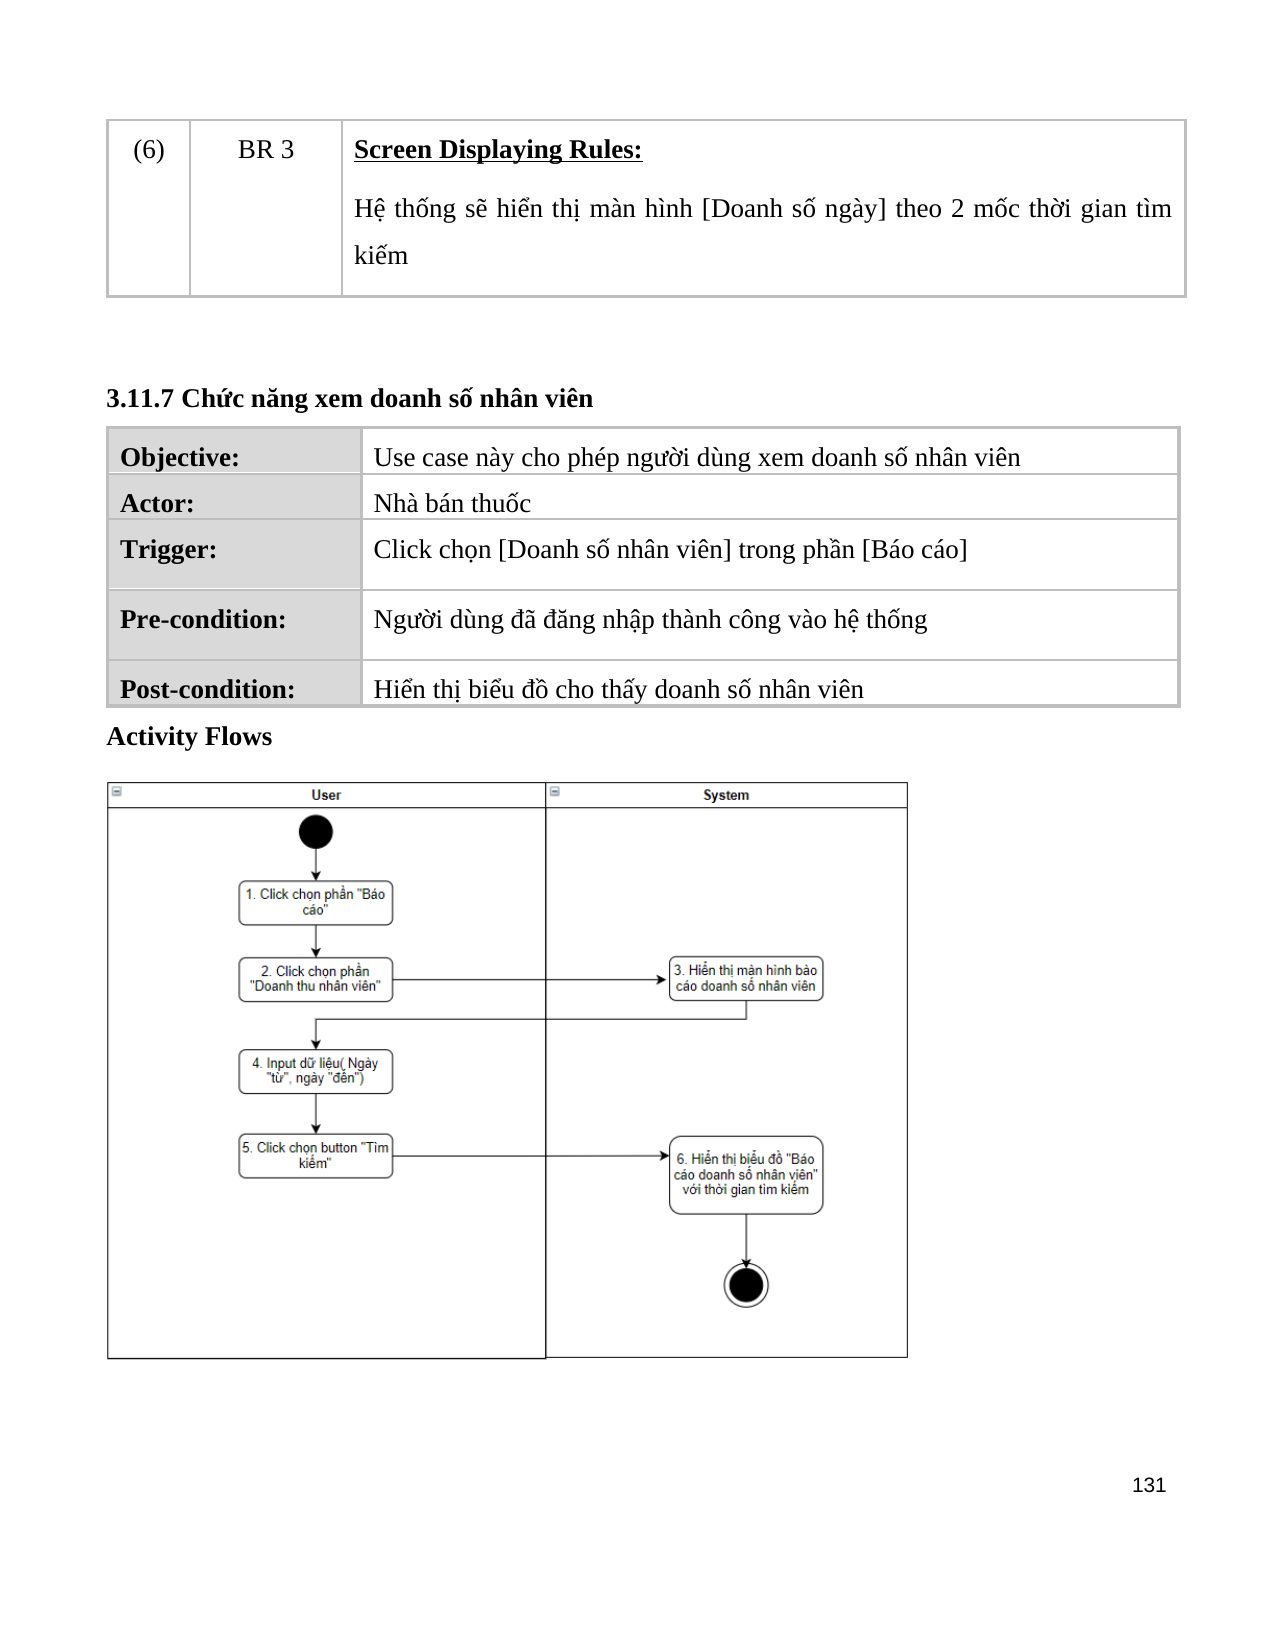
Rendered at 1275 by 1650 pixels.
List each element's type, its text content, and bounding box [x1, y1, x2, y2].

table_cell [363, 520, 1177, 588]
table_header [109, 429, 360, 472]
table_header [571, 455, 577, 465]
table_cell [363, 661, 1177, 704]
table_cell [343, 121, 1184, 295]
subtitle Chức năng xem doanh số nhân viên [106, 382, 1167, 413]
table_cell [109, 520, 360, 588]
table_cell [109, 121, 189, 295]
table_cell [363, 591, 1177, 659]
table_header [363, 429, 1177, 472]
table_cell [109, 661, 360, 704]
picture [106, 779, 910, 1360]
text Activity Flows [106, 720, 1167, 751]
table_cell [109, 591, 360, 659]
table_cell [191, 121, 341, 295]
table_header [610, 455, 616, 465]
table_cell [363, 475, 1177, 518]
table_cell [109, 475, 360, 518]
